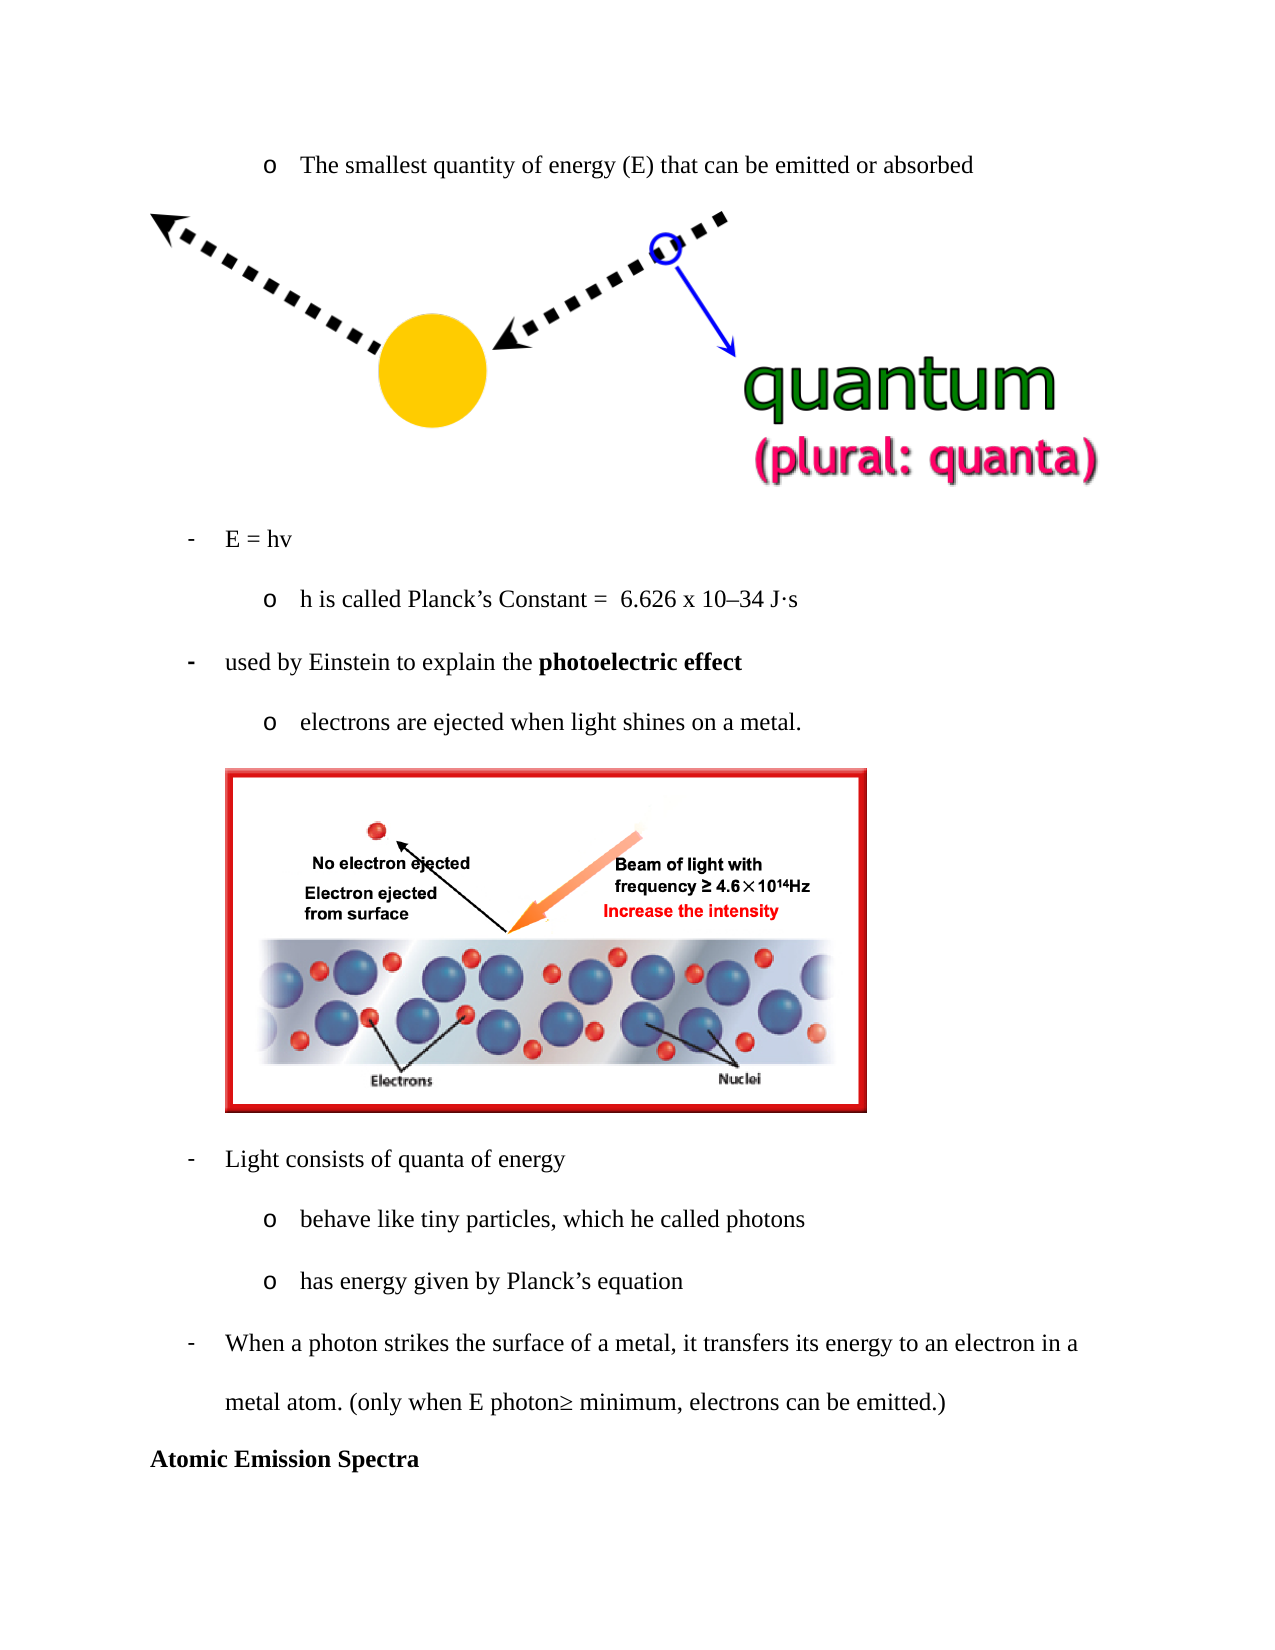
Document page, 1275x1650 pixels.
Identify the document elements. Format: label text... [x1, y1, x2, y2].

text Atomic Emission Spectra [150, 1444, 1125, 1473]
list Light consists of quanta of energy [187, 1143, 1125, 1174]
list behave like tiny particles, which he called photons [262, 1204, 1125, 1235]
list E = hv [187, 523, 1125, 554]
list electrons are ejected when light shines on a metal. [262, 707, 1125, 738]
picture [225, 768, 868, 1113]
list used by Einstein to explain the photoelectric effect [187, 646, 1125, 677]
list h is called Planck’s Constant = 6.626 x 10–34 J·s [262, 584, 1125, 615]
list When a photon strikes the surface of a metal, it transfers its energy to an electron in a metal atom. (only when E photon≥ minimum, electrons can be emitted.) [187, 1328, 1125, 1416]
list The smallest quantity of energy (E) that can be emitted or absorbed [262, 150, 1125, 181]
picture [150, 211, 1125, 493]
list has energy given by Planck’s equation [262, 1266, 1125, 1297]
